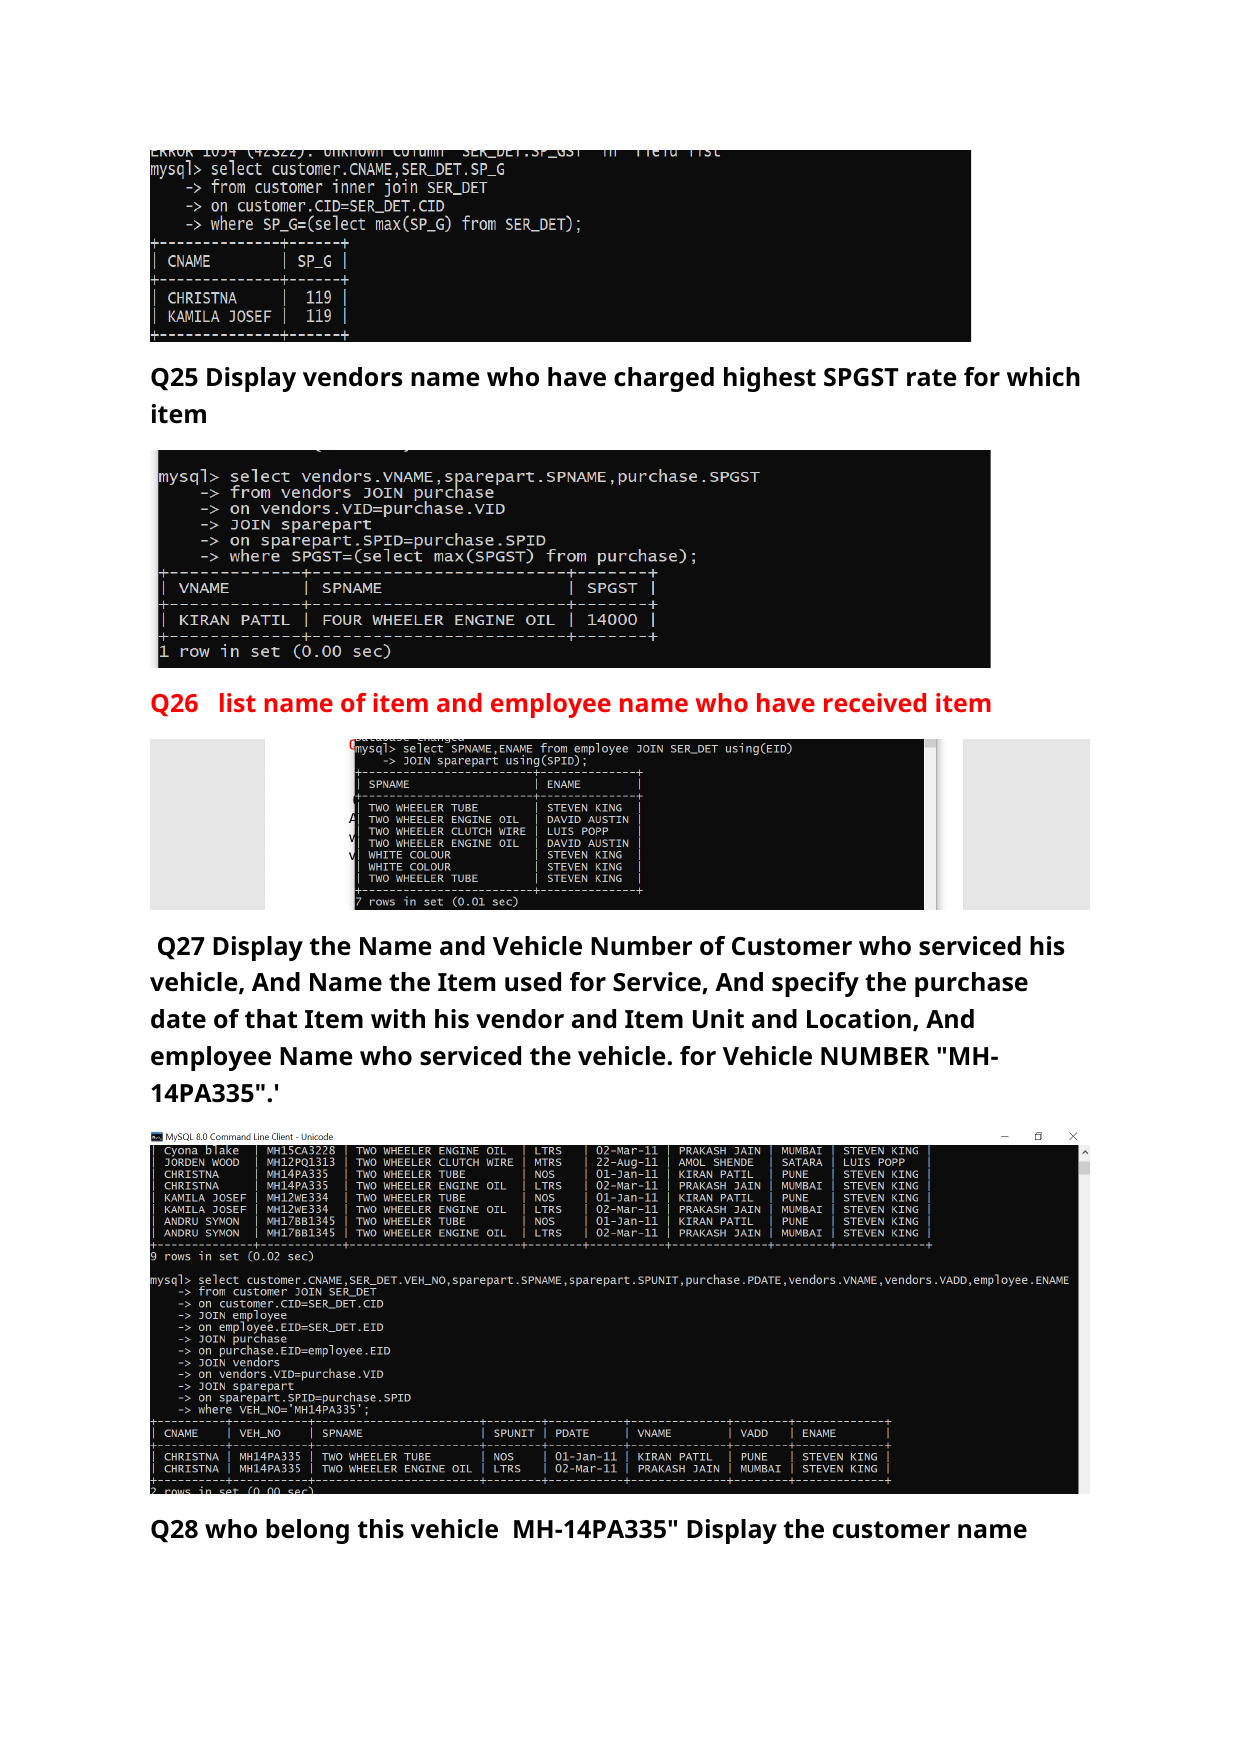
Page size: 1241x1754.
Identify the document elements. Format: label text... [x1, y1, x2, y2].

picture [150, 1128, 1091, 1494]
text Q26 list name of item and employee name who have received item [150, 686, 1090, 720]
text Q25 Display vendors name who have charged highest SPGST rate for which item [150, 360, 1090, 431]
picture [150, 150, 972, 342]
text Q27 Display the Name and Vehicle Number of Customer who serviced his vehicle, And Name the Item used for Service, And specify the purchase date of that Item with his vendor and Item Unit and Location, And employee Name who serviced the vehicle. for Vehicle NUMBER "MH-14PA335".' [150, 928, 1090, 1109]
text Q28 who belong this vehicle MH-14PA335" Display the customer name [150, 1512, 1090, 1546]
picture [150, 450, 991, 668]
picture [150, 739, 1090, 910]
